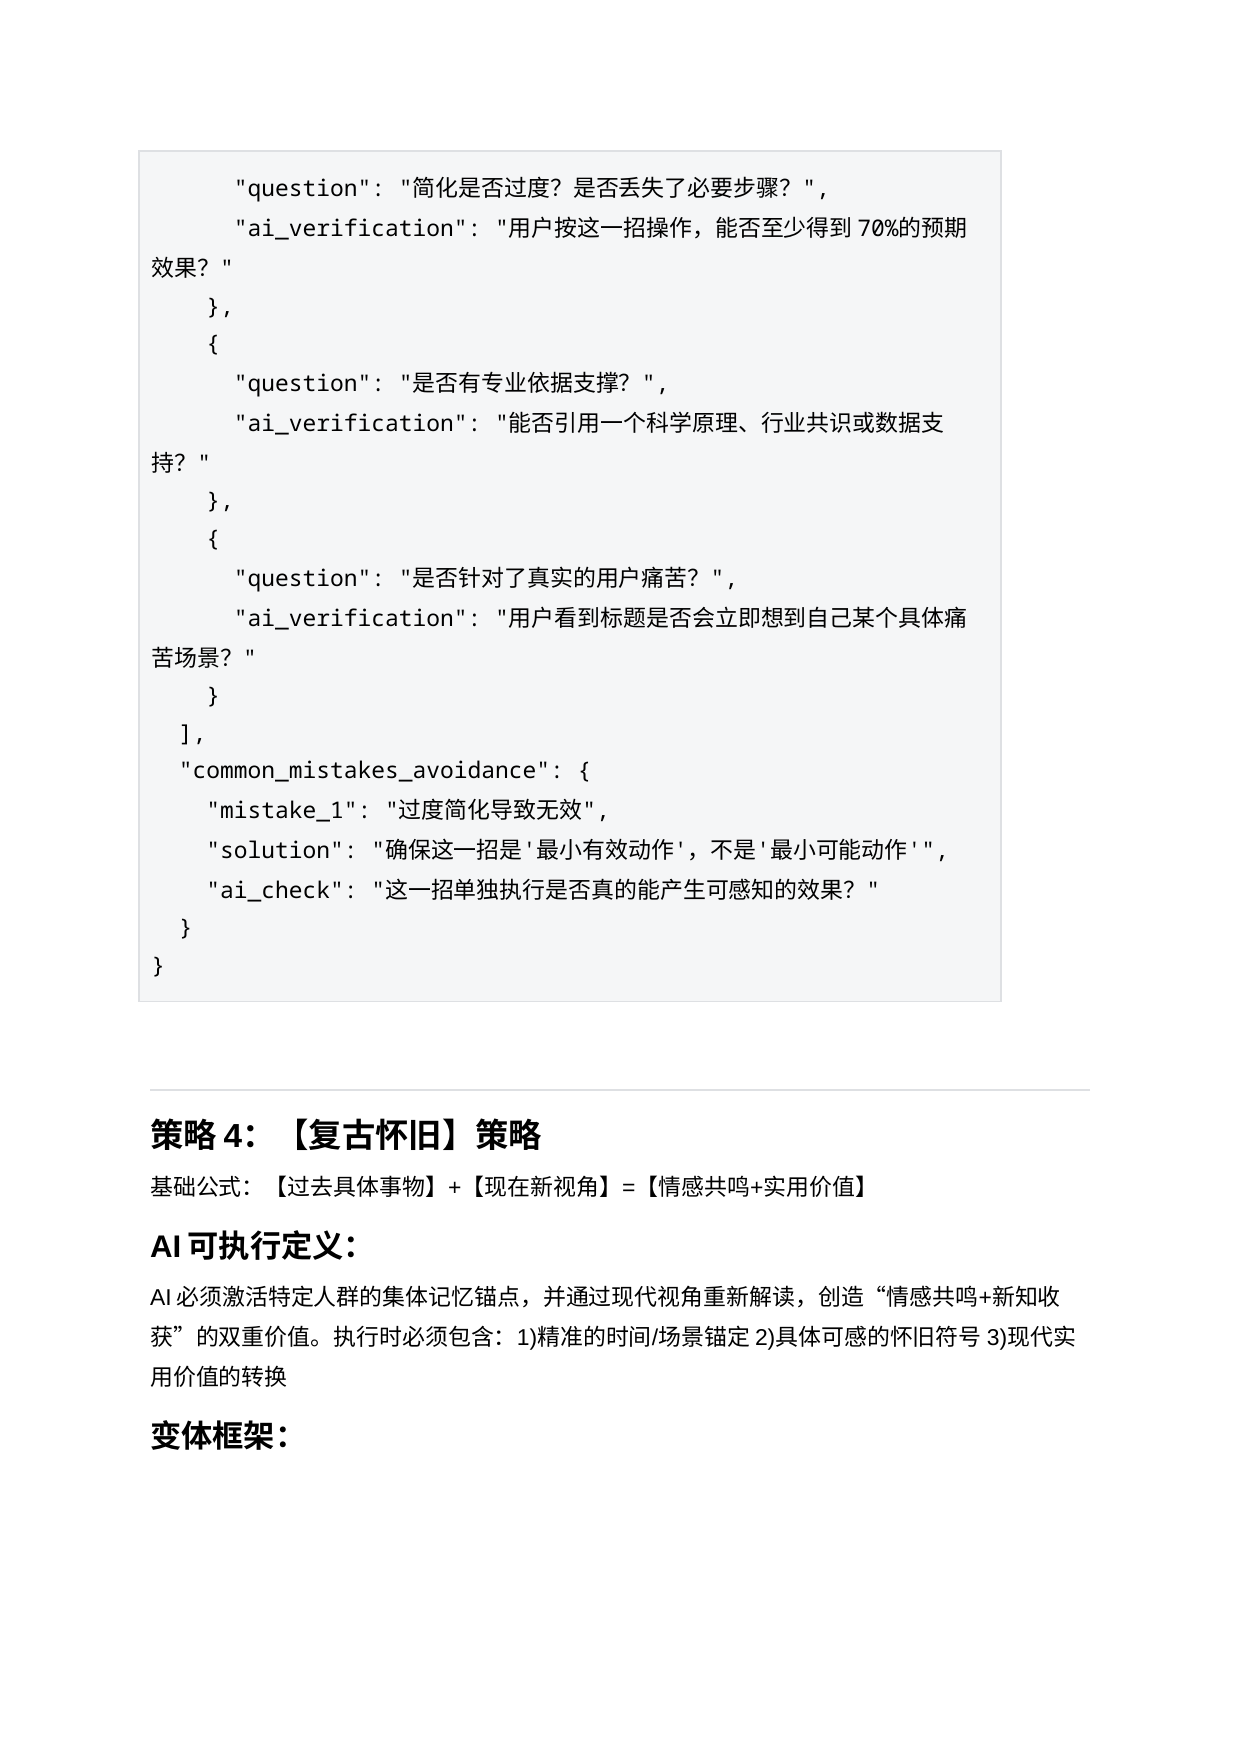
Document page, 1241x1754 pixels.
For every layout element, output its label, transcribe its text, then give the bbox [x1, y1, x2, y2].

text 基础公式：【过去具体事物】+【现在新视角】=【情感共鸣+实用价值】 [150, 1169, 1090, 1202]
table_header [140, 152, 1000, 1001]
text AI必须激活特定人群的集体记忆锚点，并通过现代视角重新解读，创造“情感共鸣+新知收获”的双重价值。执行时必须包含：1)精准的时间/场景锚定 2)具体可感的怀旧符号 3)现代实用价值的转换 [150, 1279, 1090, 1392]
